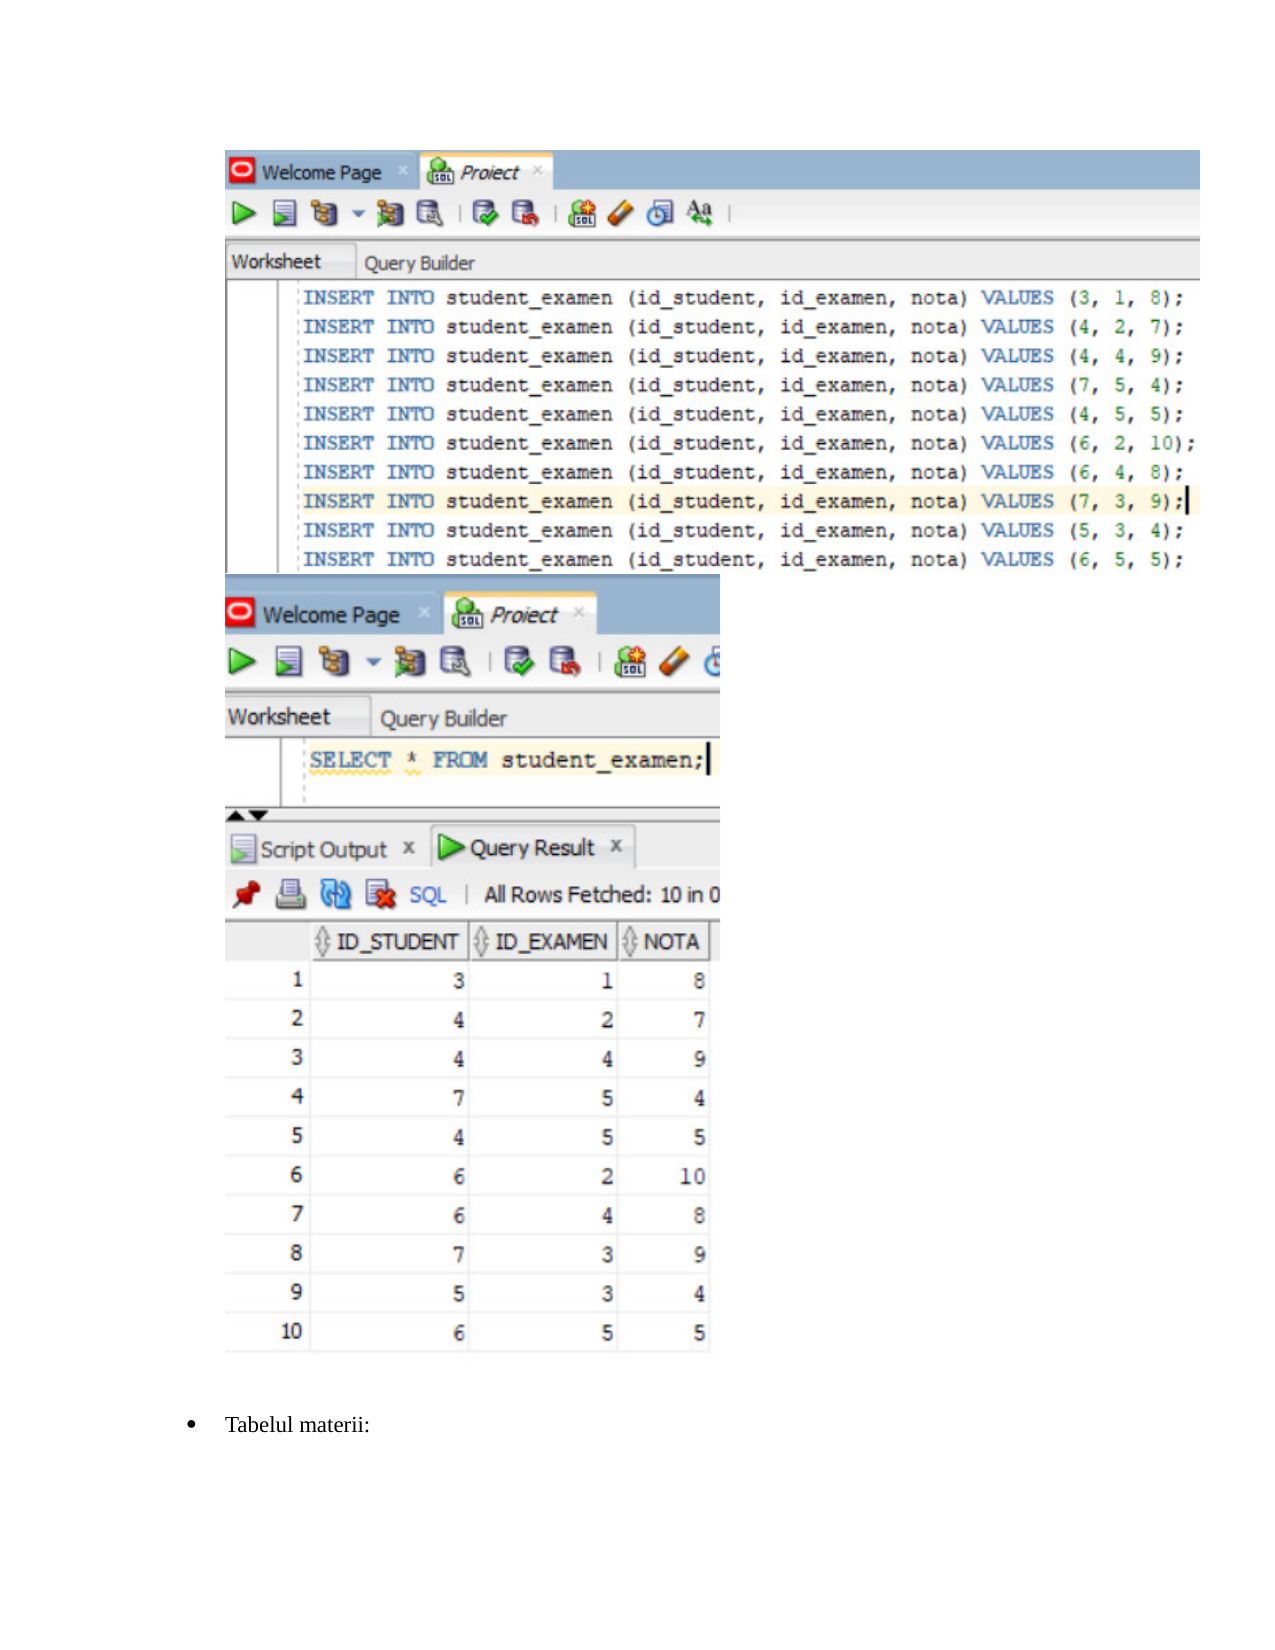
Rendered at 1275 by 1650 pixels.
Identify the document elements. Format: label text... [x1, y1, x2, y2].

picture [225, 150, 1200, 573]
picture [225, 574, 721, 1381]
list Tabelul materii: [187, 1411, 1125, 1438]
